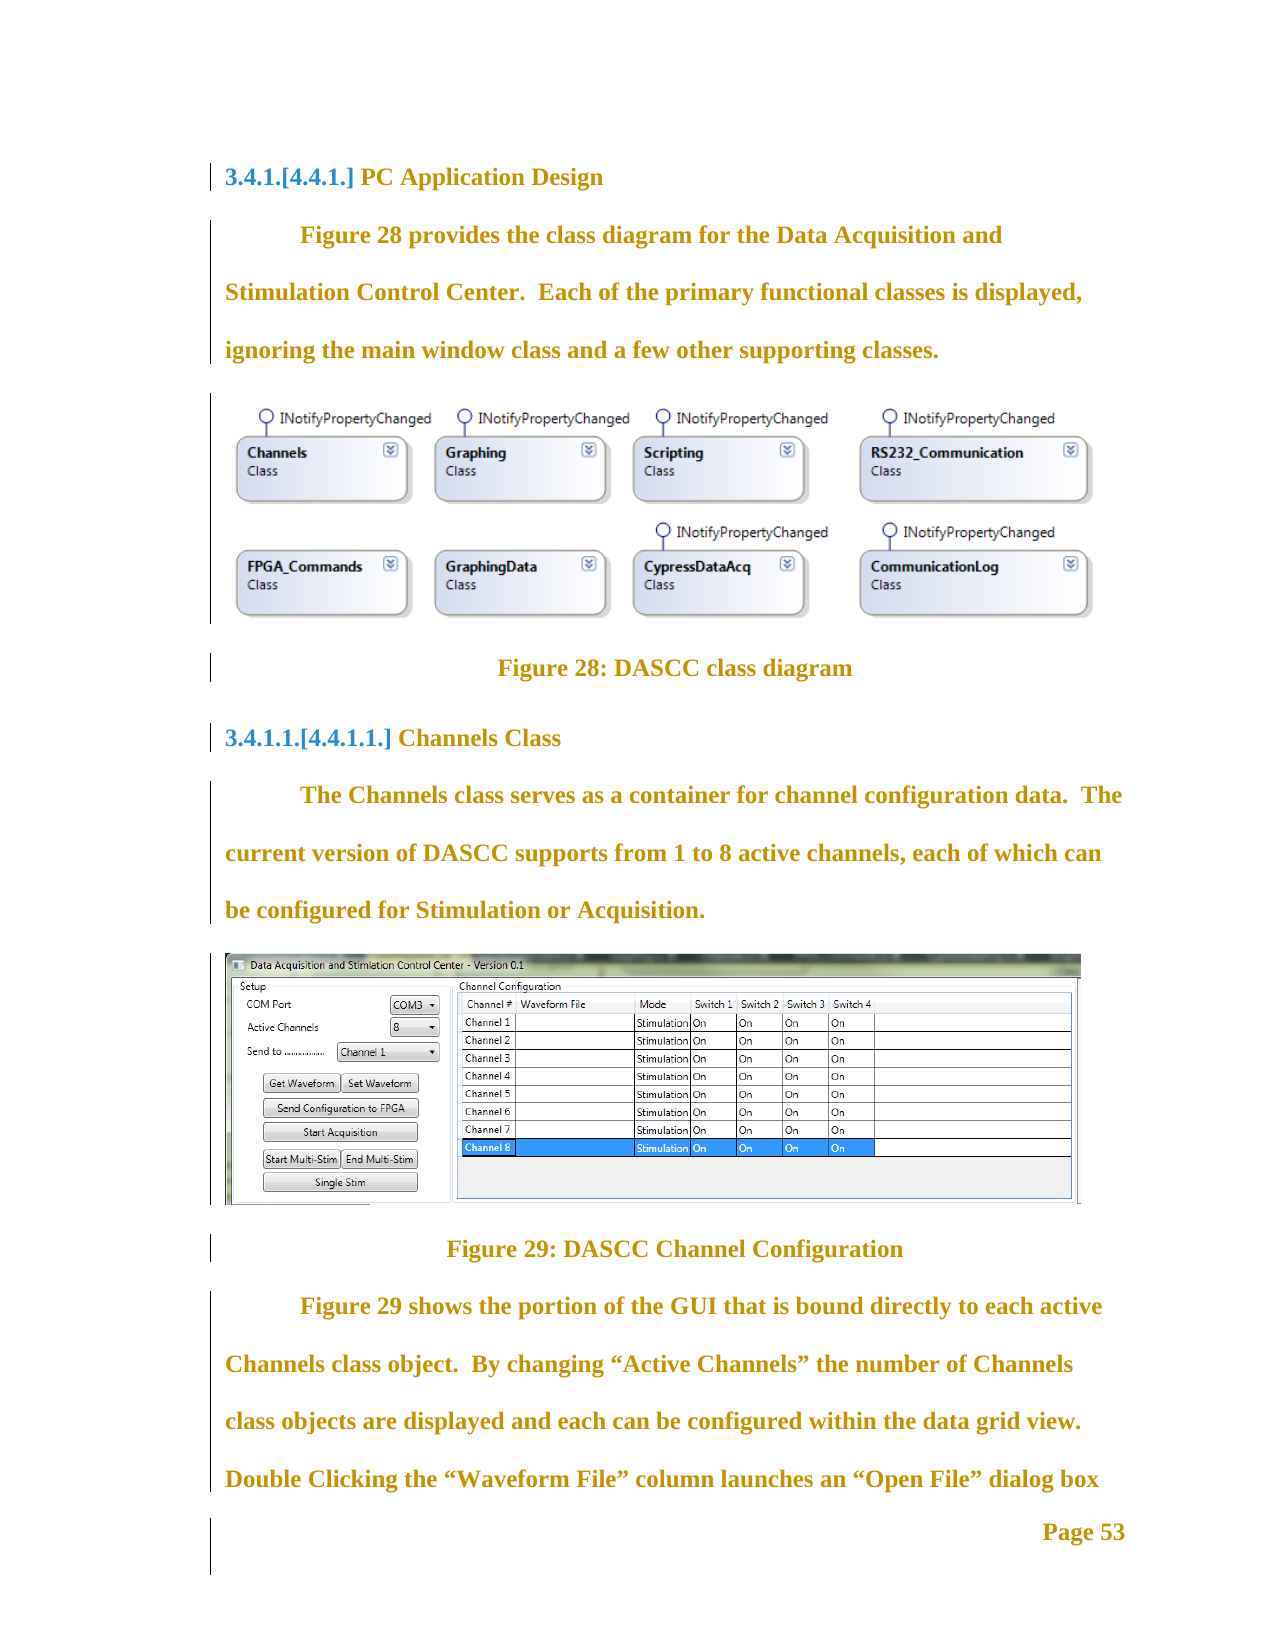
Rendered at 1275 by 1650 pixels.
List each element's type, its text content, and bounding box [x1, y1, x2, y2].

subtitle Channels Class [225, 723, 1125, 752]
text Figure : DASCC class diagram [225, 653, 1125, 682]
subtitle PC Application Design [225, 162, 1125, 191]
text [225, 1291, 1125, 1492]
picture [225, 392, 1126, 625]
text The Channels class serves as a container for channel configuration data. The current version of DASCC supports from 1 to 8 active channels, each of which can be configured for Stimulation or Acquisition. [225, 781, 1125, 924]
picture [225, 953, 1081, 1205]
text provides the class diagram for the Data Acquisition and Stimulation Control Center. Each of the primary functional classes is displayed, ignoring the main window class and a few other supporting classes. [225, 220, 1125, 364]
